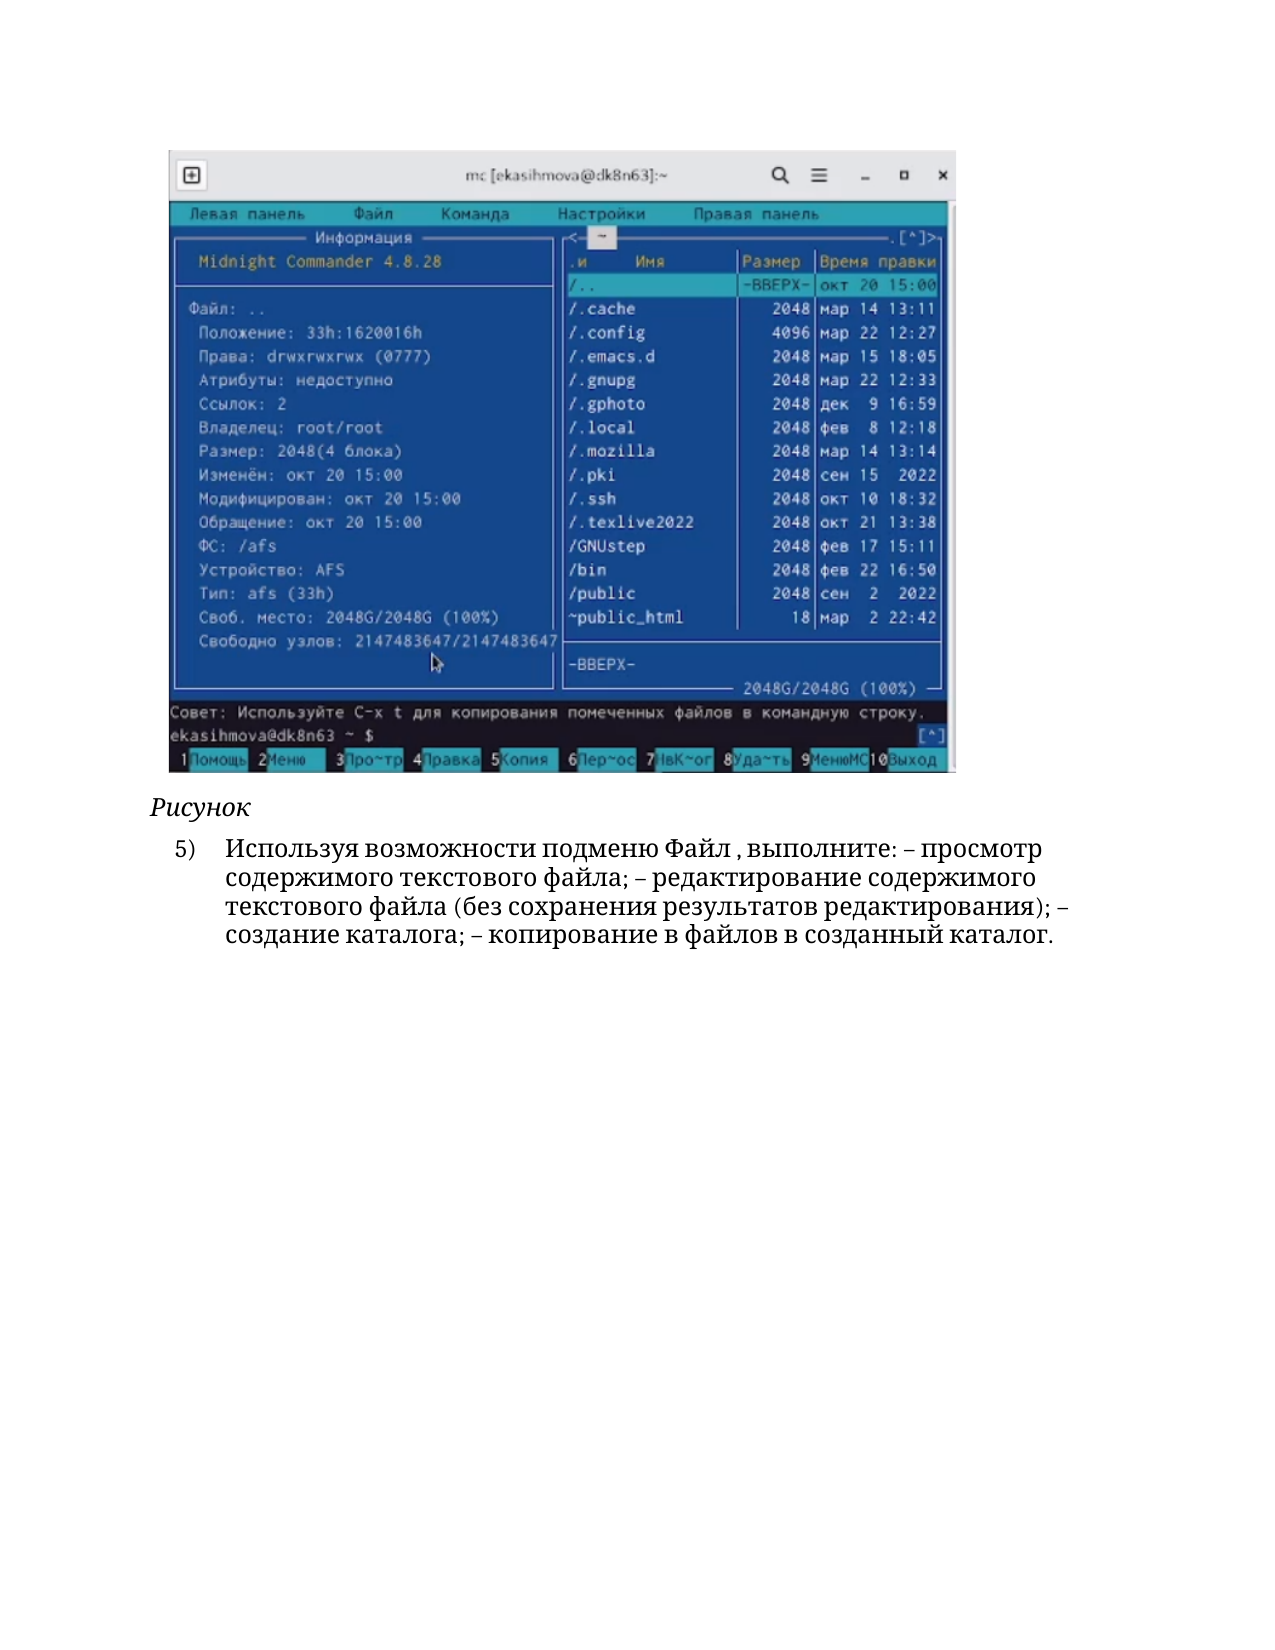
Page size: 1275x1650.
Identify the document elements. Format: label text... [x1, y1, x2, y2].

text Рисунок [150, 794, 1125, 823]
picture [168, 150, 957, 773]
list Используя возможности подменю Файл , выполните: – просмотр содержимого текстового файла; – редактирование содержимого текстового файла (без сохранения результатов редактирования); – создание каталога; – копирование в файлов в созданный каталог. [175, 835, 1125, 950]
